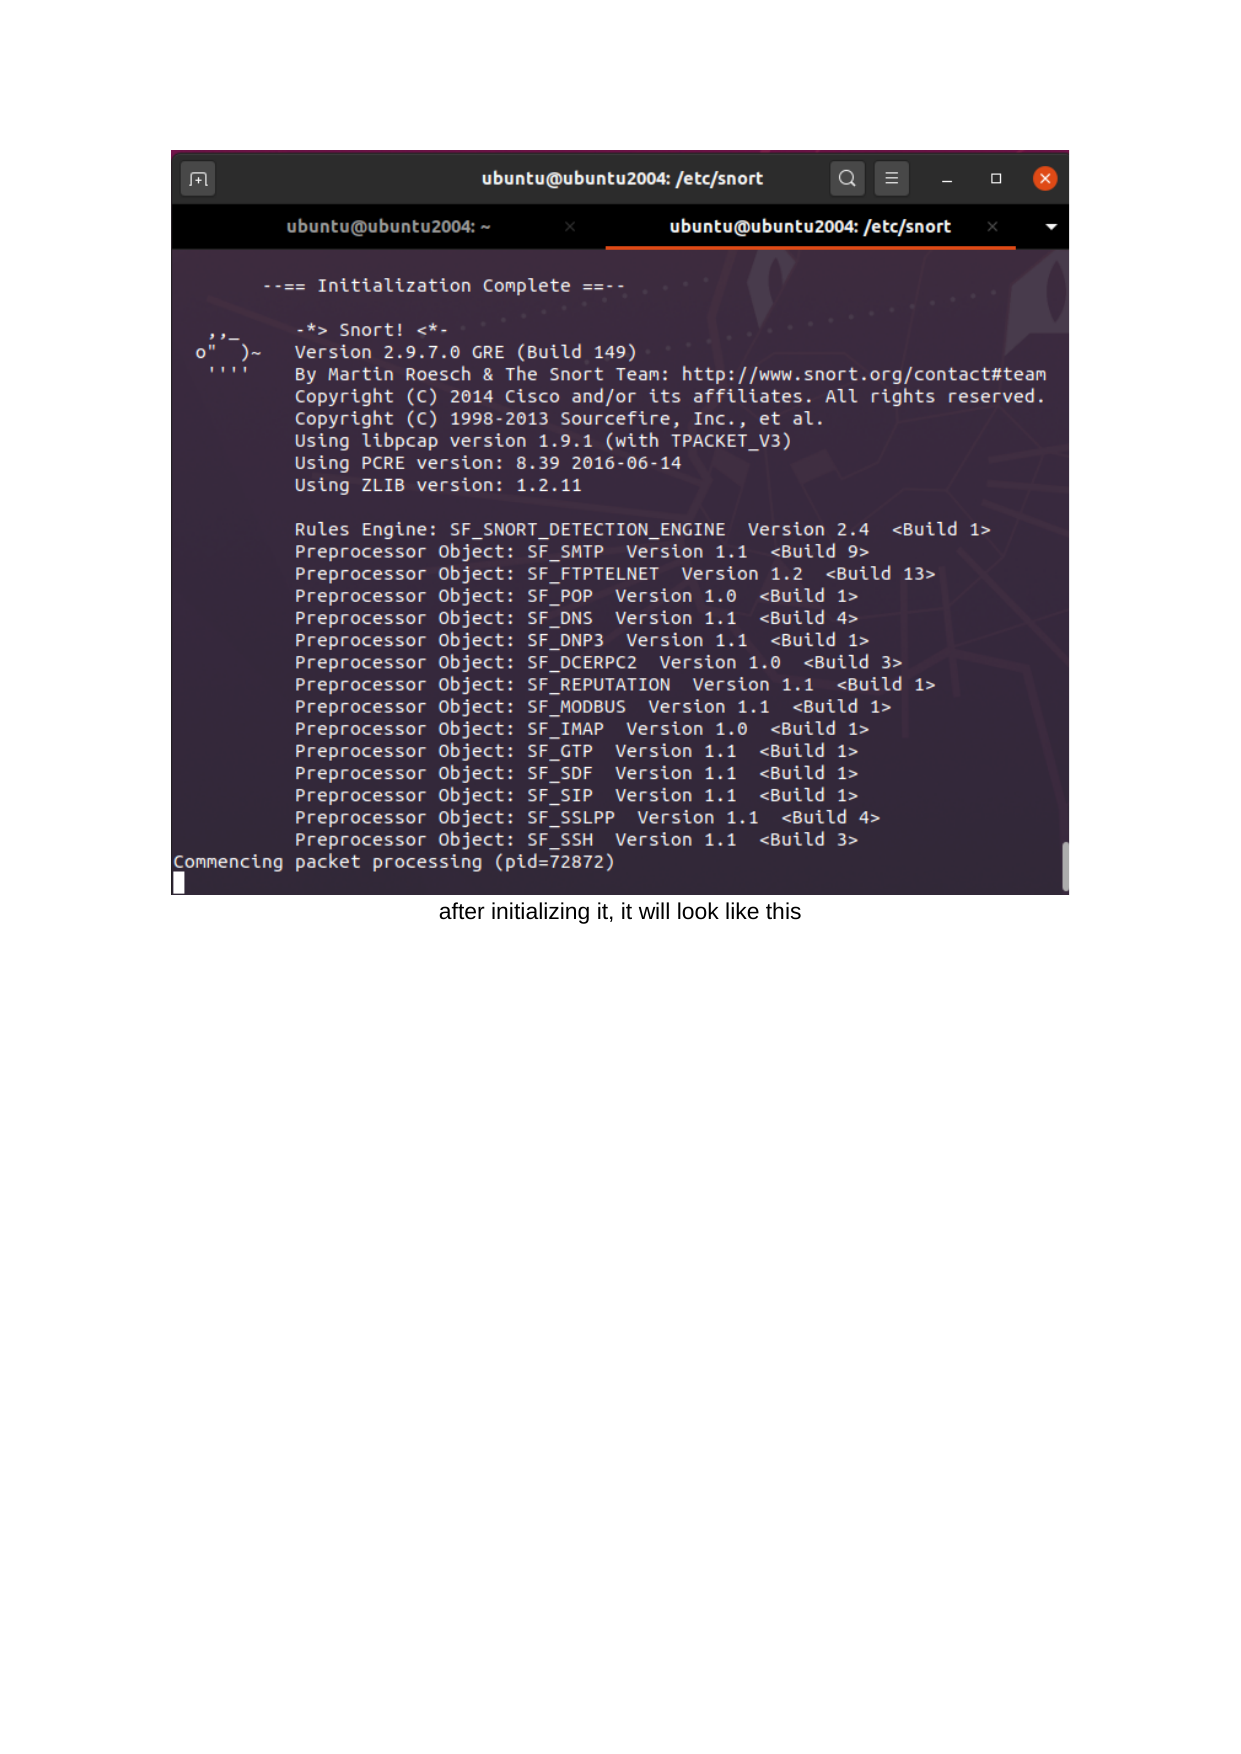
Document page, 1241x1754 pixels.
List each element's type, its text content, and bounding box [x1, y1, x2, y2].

text after initializing it, it will look like this [150, 898, 1090, 925]
picture [171, 150, 1070, 895]
